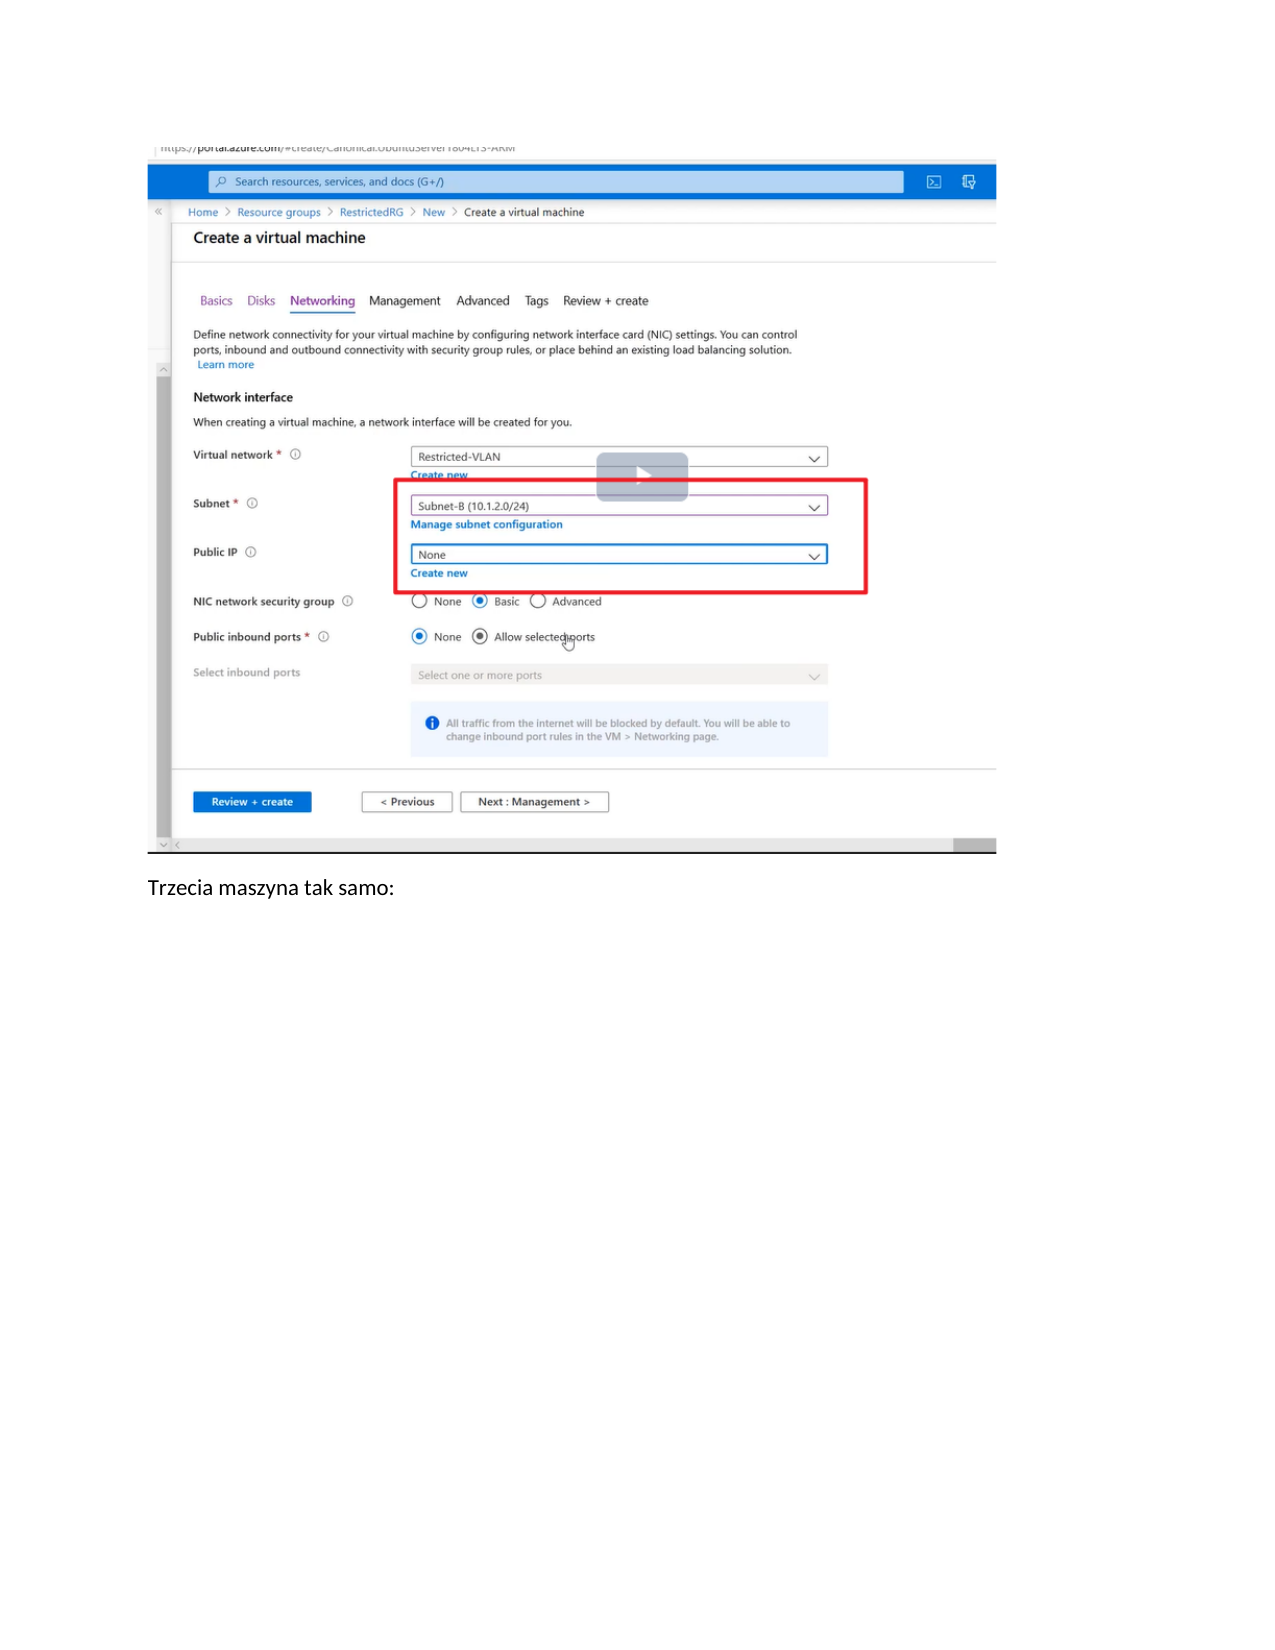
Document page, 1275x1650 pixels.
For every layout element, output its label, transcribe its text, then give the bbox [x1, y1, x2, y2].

text Trzecia maszyna tak samo: [148, 873, 1127, 901]
picture [147, 147, 997, 854]
